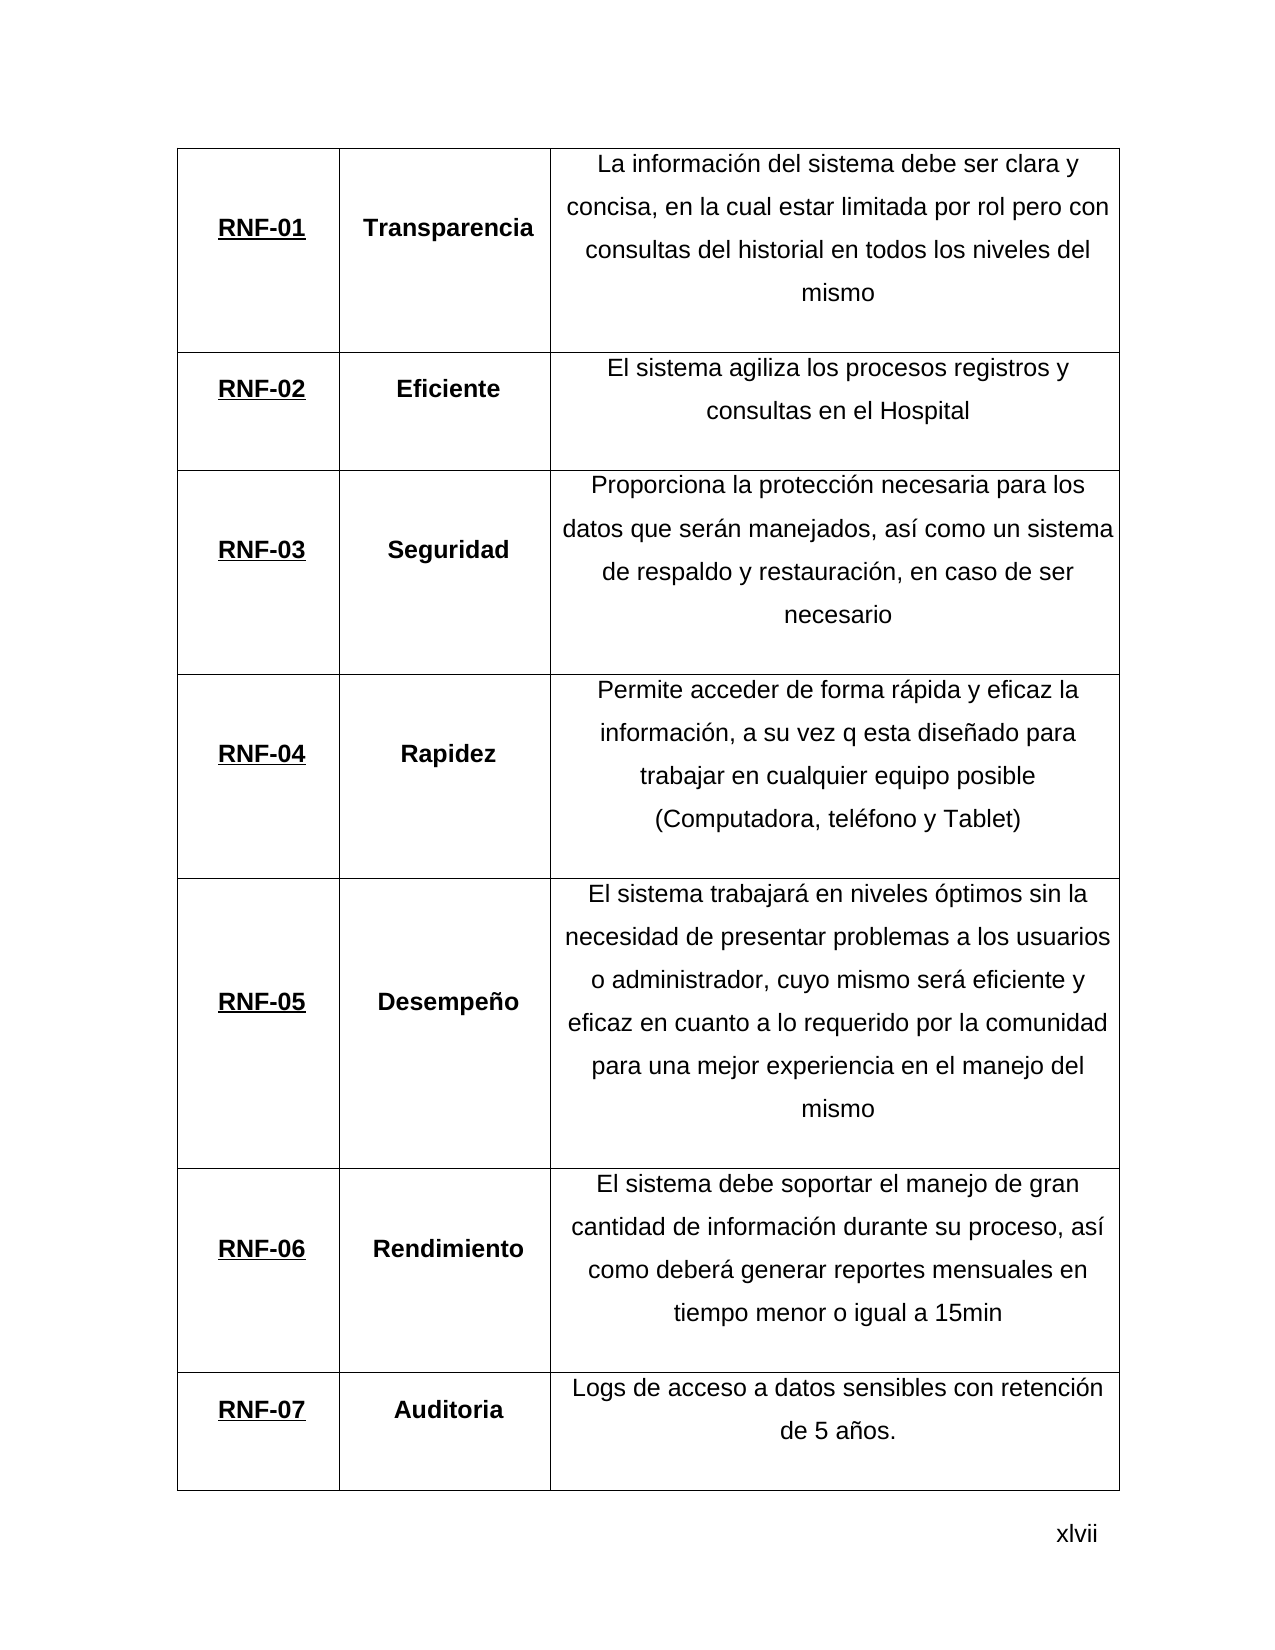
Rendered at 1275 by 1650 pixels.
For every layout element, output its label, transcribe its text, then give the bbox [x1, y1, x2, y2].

table_cell RNF-06 [178, 1169, 339, 1372]
table_cell El sistema agiliza los procesos registros y consultas en el Hospital [551, 353, 1119, 469]
table_cell Desempeño [340, 879, 550, 1168]
table_cell RNF-03 [178, 471, 339, 673]
table_cell Proporciona la protección necesaria para los datos que serán manejados, así como un sistema de respaldo y restauración, en caso de ser necesario [551, 471, 1119, 673]
table_cell Seguridad [340, 471, 550, 673]
table_cell La información del sistema debe ser clara y concisa, en la cual estar limitada por rol pero con consultas del historial en todos los niveles del mismo [551, 149, 1119, 352]
table_cell Transparencia [340, 149, 550, 352]
table_cell RNF-07 [178, 1373, 339, 1490]
table_cell Eficiente [340, 353, 550, 469]
table_cell El sistema trabajará en niveles óptimos sin la necesidad de presentar problemas a los usuarios o administrador, cuyo mismo será eficiente y eficaz en cuanto a lo requerido por la comunidad para una mejor experiencia en el manejo del mismo [551, 879, 1119, 1168]
table_cell El sistema debe soportar el manejo de gran cantidad de información durante su proceso, así como deberá generar reportes mensuales en tiempo menor o igual a 15min [551, 1169, 1119, 1372]
table_cell RNF-04 [178, 675, 339, 878]
table_cell RNF-01 [178, 149, 339, 352]
table_cell Rendimiento [340, 1169, 550, 1372]
table_cell Rapidez [340, 675, 550, 878]
table_cell Auditoria [340, 1373, 550, 1490]
table_cell RNF-02 [178, 353, 339, 469]
table_cell Permite acceder de forma rápida y eficaz la información, a su vez q esta diseñado para trabajar en cualquier equipo posible (Computadora, teléfono y Tablet) [551, 675, 1119, 878]
table_cell RNF-05 [178, 879, 339, 1168]
table_cell Logs de acceso a datos sensibles con retención de 5 años. [551, 1373, 1119, 1490]
